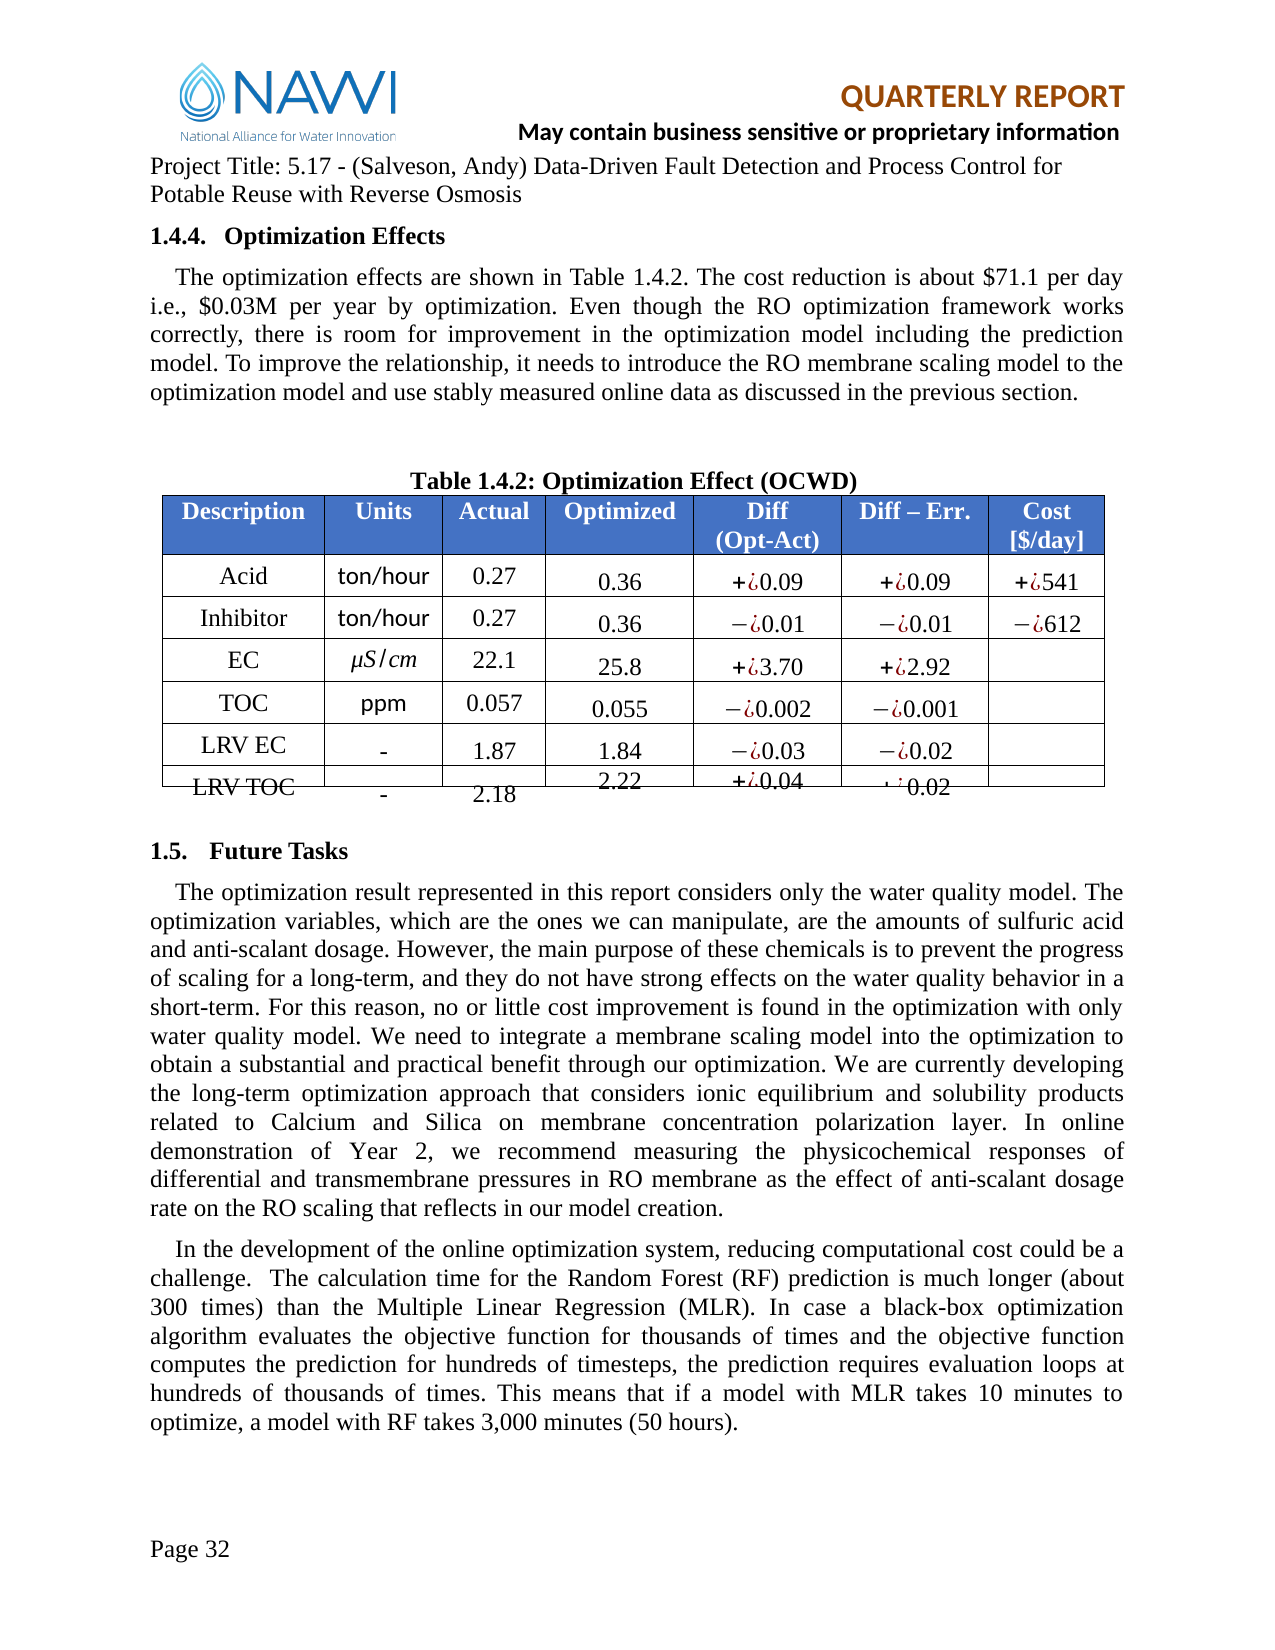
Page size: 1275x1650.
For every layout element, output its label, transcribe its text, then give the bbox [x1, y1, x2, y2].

text The optimization result represented in this report considers only the water quality model. The optimization variables, which are the ones we can manipulate, are the amounts of sulfuric acid and anti-scalant dosage. However, the main purpose of these chemicals is to prevent the progress of scaling for a long-term, and they do not have strong effects on the water quality behavior in a short-term. For this reason, no or little cost improvement is found in the optimization with only water quality model. We need to integrate a membrane scaling model into the optimization to obtain a substantial and practical benefit through our optimization. We are currently developing the long-term optimization approach that considers ionic equilibrium and solubility products related to Calcium and Silica on membrane concentration polarization layer. In online demonstration of Year 2, we recommend measuring the physicochemical responses of differential and transmembrane pressures in RO membrane as the effect of anti-scalant dosage rate on the RO scaling that reflects in our model creation. [150, 877, 1125, 1222]
list Future Tasks [150, 836, 1125, 864]
text The optimization effects are shown in Table 1.4.2. The cost reduction is about $71.1 per day i.e., $0.03M per year by optimization. Even though the RO optimization framework works correctly, there is room for improvement in the optimization model including the prediction model. To improve the relationship, it needs to introduce the RO membrane scaling model to the optimization model and use stably measured online data as discussed in the previous section. [150, 262, 1125, 406]
list Optimization Effects [150, 221, 1125, 249]
text In the development of the online optimization system, reducing computational cost could be a challenge. The calculation time for the Random Forest (RF) prediction is much longer (about 300 times) than the Multiple Linear Regression (MLR). In case a black-box optimization algorithm evaluates the objective function for thousands of times and the objective function computes the prediction for hundreds of timesteps, the prediction requires evaluation loops at hundreds of thousands of times. This means that if a model with MLR takes 10 minutes to optimize, a model with RF takes 3,000 minutes (50 hours). [150, 1234, 1125, 1436]
